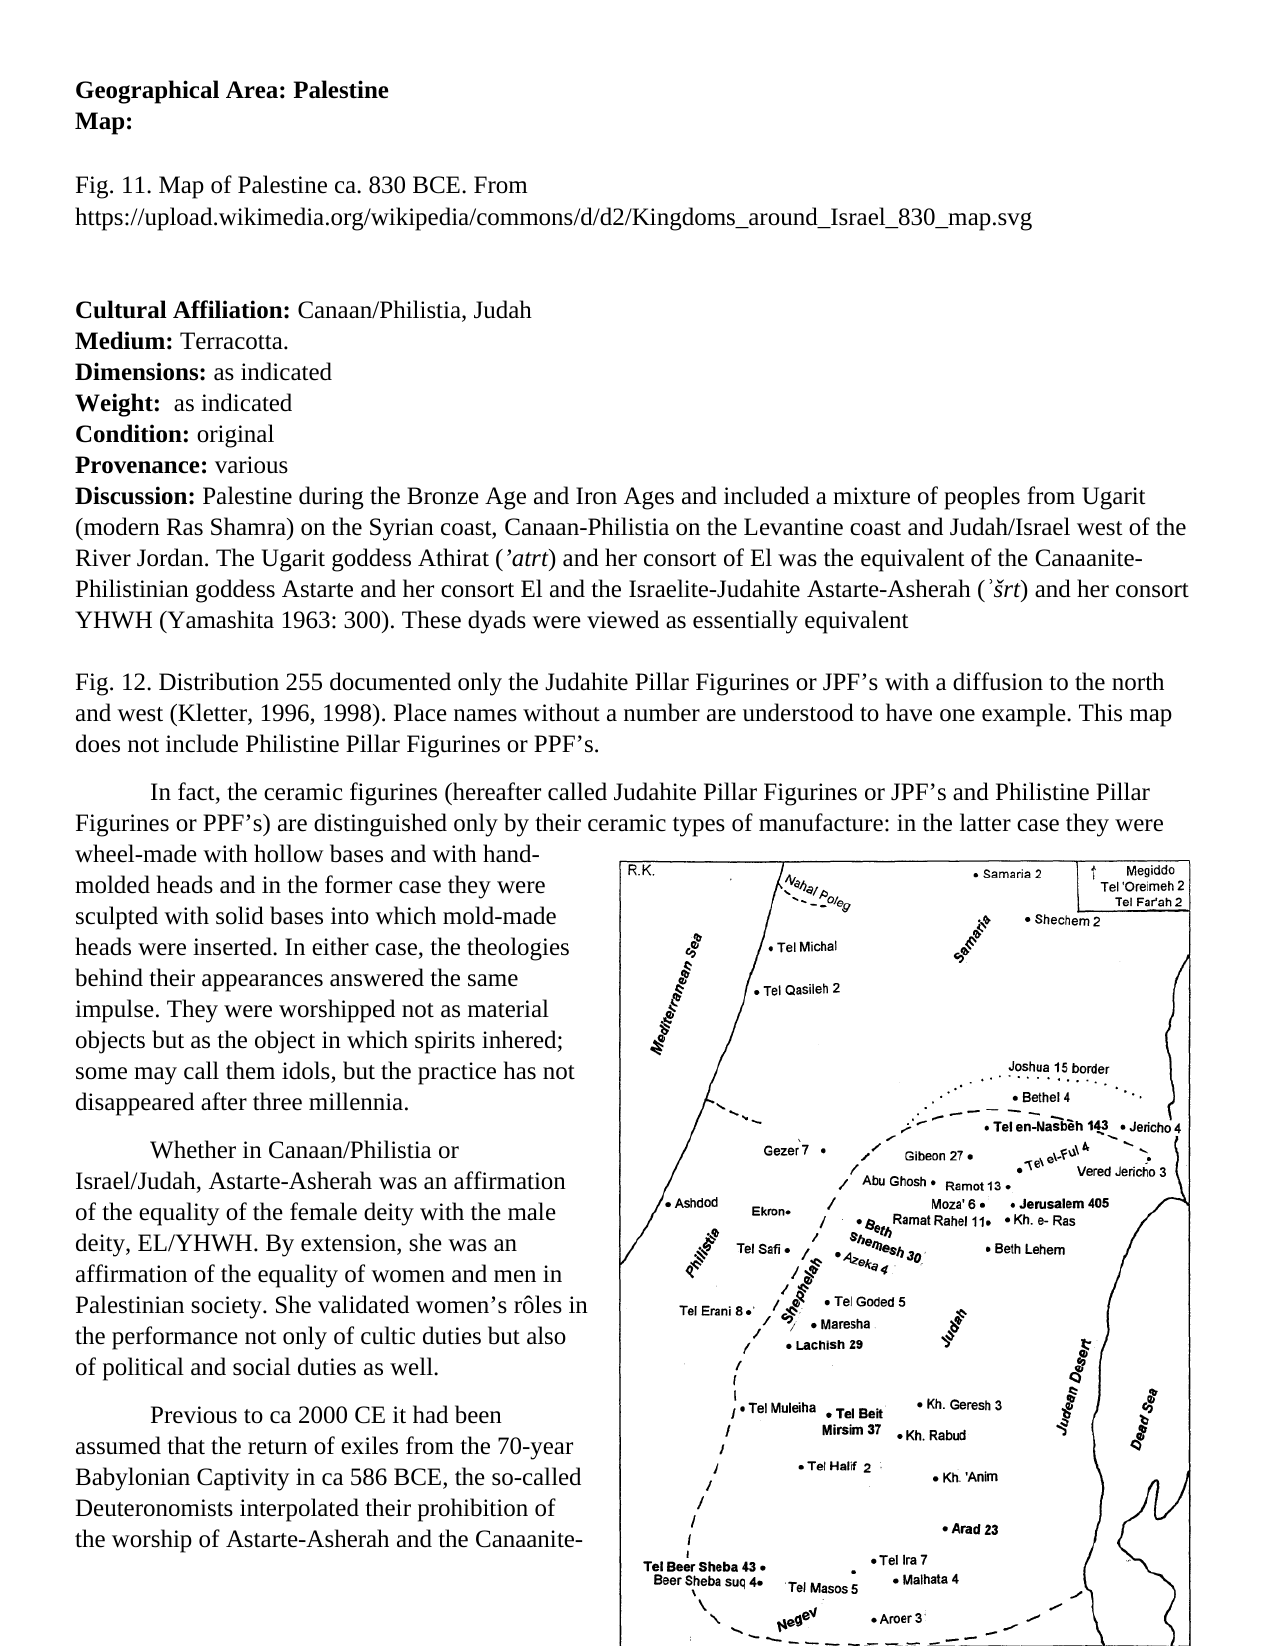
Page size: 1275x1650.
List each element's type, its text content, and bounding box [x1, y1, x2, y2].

picture [610, 852, 1197, 1646]
text Geographical Area: Palestine [75, 75, 1200, 104]
text Fig. 12. Distribution 255 documented only the Judahite Pillar Figurines or JPF’s with a diffusion to the north and west (Kletter, 1996, 1998). Place names without a number are understood to have one example. This map does not include Philistine Pillar Figurines or PPF’s. [75, 667, 1200, 758]
text Medium: Terracotta. [75, 326, 1200, 354]
text Weight: as indicated [75, 388, 1200, 417]
text Whether in Canaan/Philistia or Israel/Judah, Astarte-Asherah was an affirmation of the equality of the female deity with the male deity, EL/YHWH. By extension, she was an affirmation of the equality of women and men in Palestinian society. She validated women’s rôles in the performance not only of cultic duties but also of political and social duties as well. [75, 1135, 610, 1381]
text Provenance: various [75, 450, 1200, 479]
text Condition: original [75, 419, 1200, 448]
text Fig. 11. Map of Palestine ca. 830 BCE. From https://upload.wikimedia.org/wikipedia/commons/d/d2/Kingdoms_around_Israel_830_map.svg [75, 171, 1200, 230]
text In fact, the ceramic figurines (hereafter called Judahite Pillar Figurines or JPF’s and Philistine Pillar Figurines or PPF’s) are distinguished only by their ceramic types of manufacture: in the latter case they were wheel-made with hollow bases and with hand-molded heads and in the former case they were sculpted with solid bases into which mold-made heads were inserted. In either case, the theologies behind their appearances answered the same impulse. They were worshipped not as material objects but as the object in which spirits inhered; some may call them idols, but the practice has not disappeared after three millennia. [75, 777, 1200, 1116]
text Map: [75, 106, 1200, 135]
text Discussion: Palestine during the Bronze Age and Iron Ages and included a mixture of peoples from Ugarit (modern Ras Shamra) on the Syrian coast, Canaan-Philistia on the Levantine coast and Judah/Israel west of the River Jordan. The Ugarit goddess Athirat (’atrt) and her consort of El was the equivalent of the Canaanite-Philistinian goddess Astarte and her consort El and the Israelite-Judahite Astarte-Asherah (ʾšrt) and her consort YHWH (Yamashita 1963: 300). These dyads were viewed as essentially equivalent [75, 481, 1200, 634]
text Dimensions: as indicated [75, 357, 1200, 386]
text Cultural Affiliation: Canaan/Philistia, Judah [75, 295, 1200, 323]
